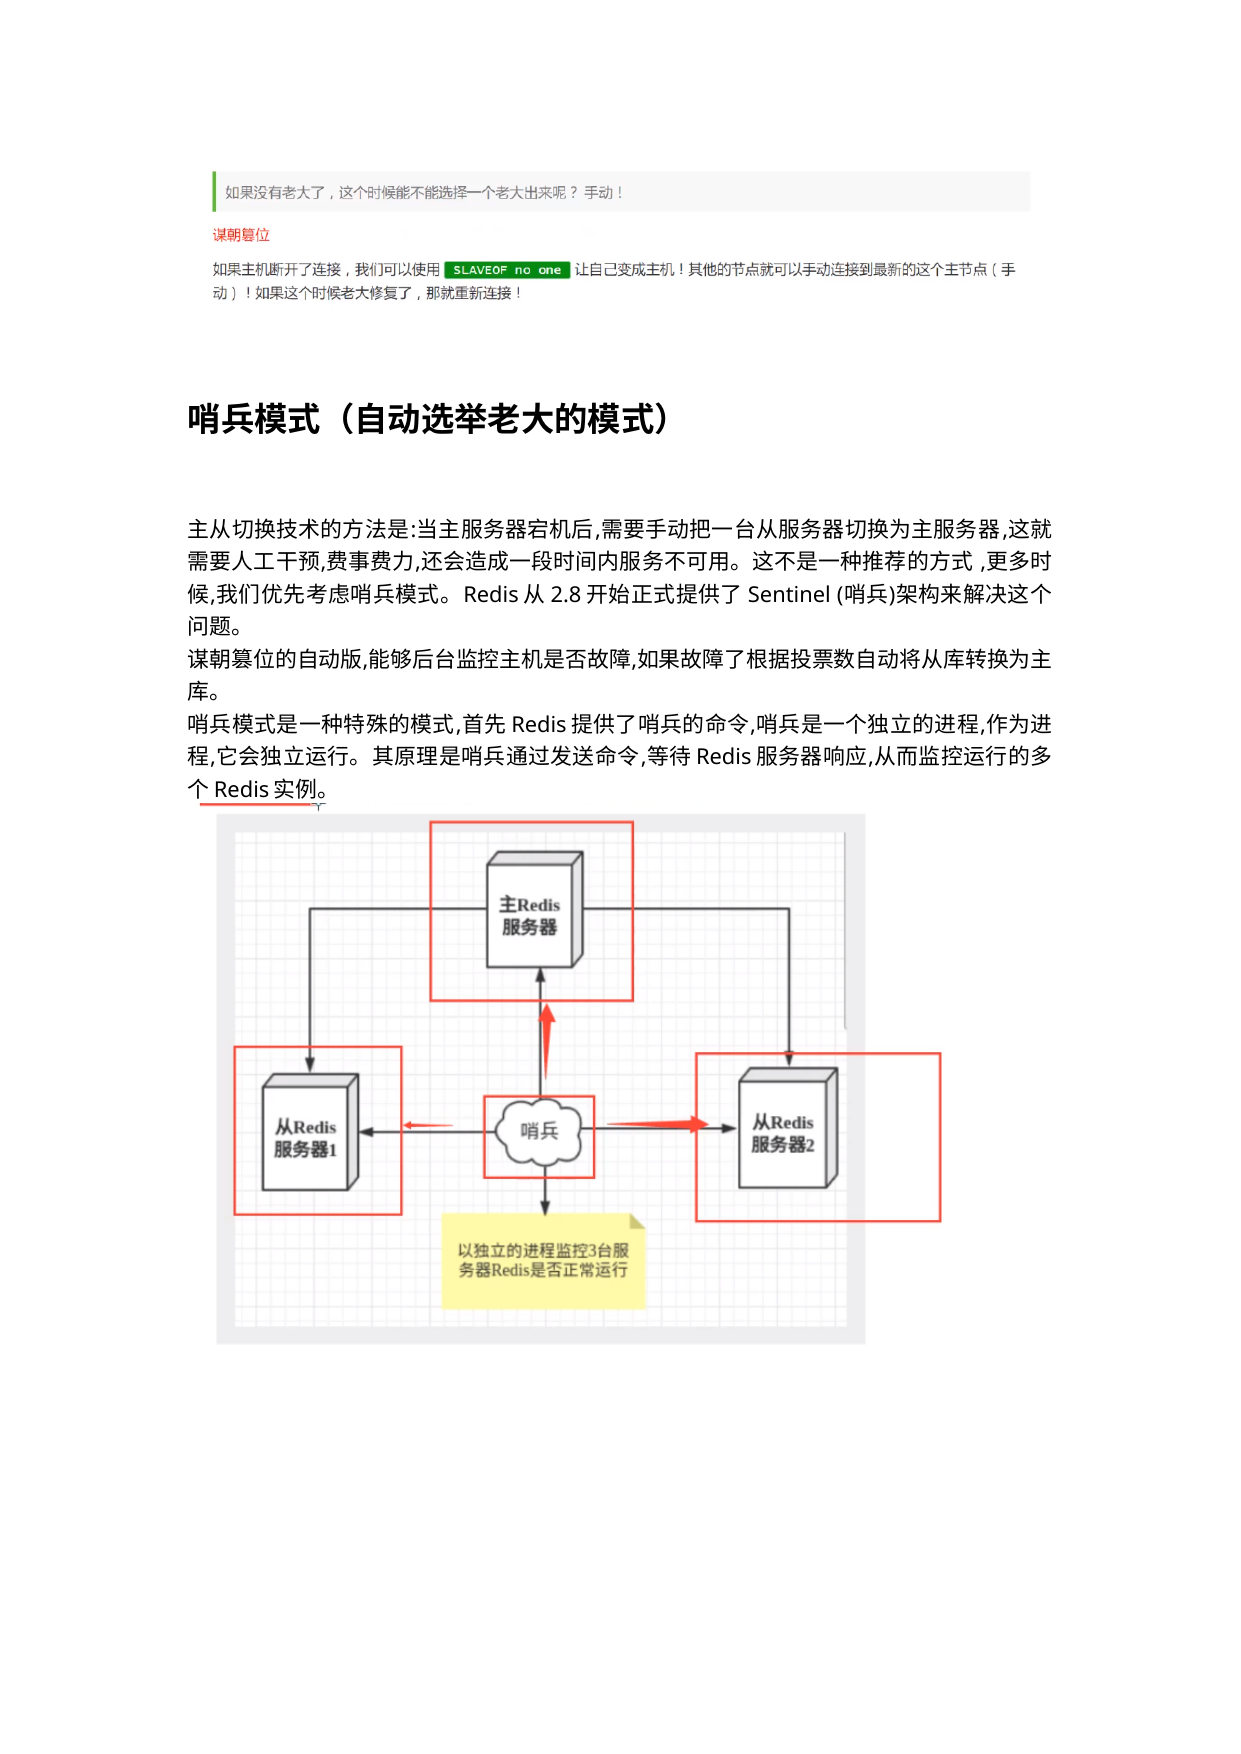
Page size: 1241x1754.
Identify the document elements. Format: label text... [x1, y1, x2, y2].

picture [187, 162, 1053, 338]
picture [187, 803, 1053, 1348]
subtitle 哨兵模式（自动选举老大的模式） [187, 384, 1053, 449]
text 谋朝篡位的自动版,能够后台监控主机是否故障,如果故障了根据投票数自动将从库转换为主库。 [187, 641, 1053, 706]
text 主从切换技术的方法是:当主服务器宕机后,需要手动把一台从服务器切换为主服务器,这就需要人工干预,费事费力,还会造成一段时间内服务不可用。这不是一种推荐的方式 ,更多时候,我们优先考虑哨兵模式。Redis从2.8开始正式提供了Sentinel (哨兵)架构来解决这个问题。 [187, 511, 1053, 641]
text 哨兵模式是一种特殊的模式,首先Redis提供了哨兵的命令,哨兵是一个独立的进程,作为进程,它会独立运行。其原理是哨兵通过发送命令,等待Redis服务器响应,从而监控运行的多个Redis实例。 [187, 706, 1053, 803]
